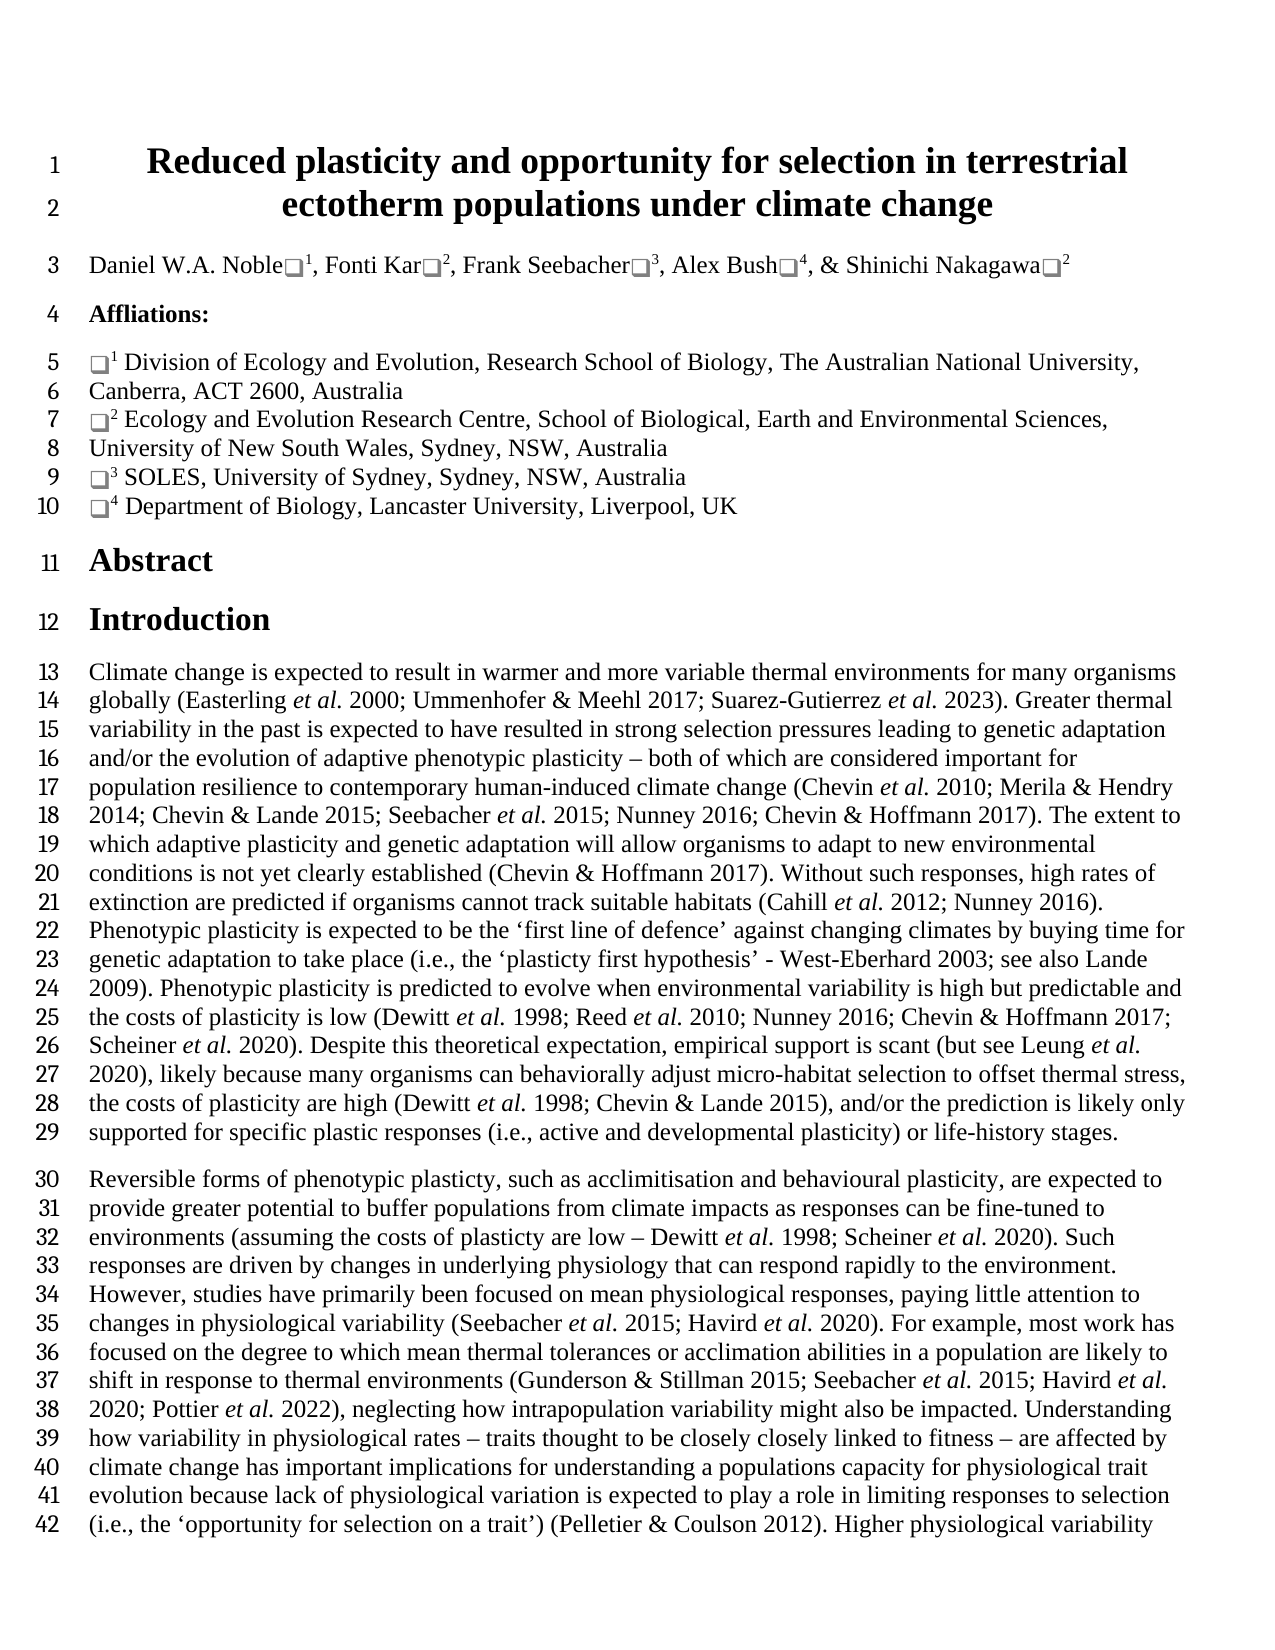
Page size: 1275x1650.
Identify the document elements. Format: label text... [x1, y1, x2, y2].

text Climate change is expected to result in warmer and more variable thermal environments for many organisms globally (Easterling et al. 2000; Ummenhofer & Meehl 2017; Suarez-Gutierrez et al. 2023). Greater thermal variability in the past is expected to have resulted in strong selection pressures leading to genetic adaptation and/or the evolution of adaptive phenotypic plasticity – both of which are considered important for population resilience to contemporary human-induced climate change (Chevin et al. 2010; Merila & Hendry 2014; Chevin & Lande 2015; Seebacher et al. 2015; Nunney 2016; Chevin & Hoffmann 2017). The extent to which adaptive plasticity and genetic adaptation will allow organisms to adapt to new environmental conditions is not yet clearly established (Chevin & Hoffmann 2017). Without such responses, high rates of extinction are predicted if organisms cannot track suitable habitats (Cahill et al. 2012; Nunney 2016). Phenotypic plasticity is expected to be the ‘first line of defence’ against changing climates by buying time for genetic adaptation to take place (i.e., the ‘plasticty first hypothesis’ - West-Eberhard 2003; see also Lande 2009). Phenotypic plasticity is predicted to evolve when environmental variability is high but predictable and the costs of plasticity is low (Dewitt et al. 1998; Reed et al. 2010; Nunney 2016; Chevin & Hoffmann 2017; Scheiner et al. 2020). Despite this theoretical expectation, empirical support is scant (but see Leung et al. 2020), likely because many organisms can behaviorally adjust micro-habitat selection to offset thermal stress, the costs of plasticity are high (Dewitt et al. 1998; Chevin & Lande 2015), and/or the prediction is likely only supported for specific plastic responses (i.e., active and developmental plasticity) or life-history stages. [89, 657, 1186, 1145]
subtitle Affliations: [89, 299, 1186, 328]
text Daniel W.A. Noble, Fonti Kar, Frank Seebacher, Alex Bush, & Shinichi Nakagawa [89, 250, 1186, 279]
text Division of Ecology and Evolution, Research School of Biology, The Australian National University, Canberra, ACT 2600, Australia Ecology and Evolution Research Centre, School of Biological, Earth and Environmental Sciences, University of New South Wales, Sydney, NSW, Australia SOLES, University of Sydney, Sydney, NSW, Australia Department of Biology, Lancaster University, Liverpool, UK [89, 347, 1186, 519]
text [89, 1164, 1186, 1538]
title Reduced plasticity and opportunity for selection in terrestrial ectotherm populations under climate change [89, 139, 1186, 225]
subtitle Abstract [89, 540, 1186, 579]
subtitle Introduction [89, 599, 1186, 638]
